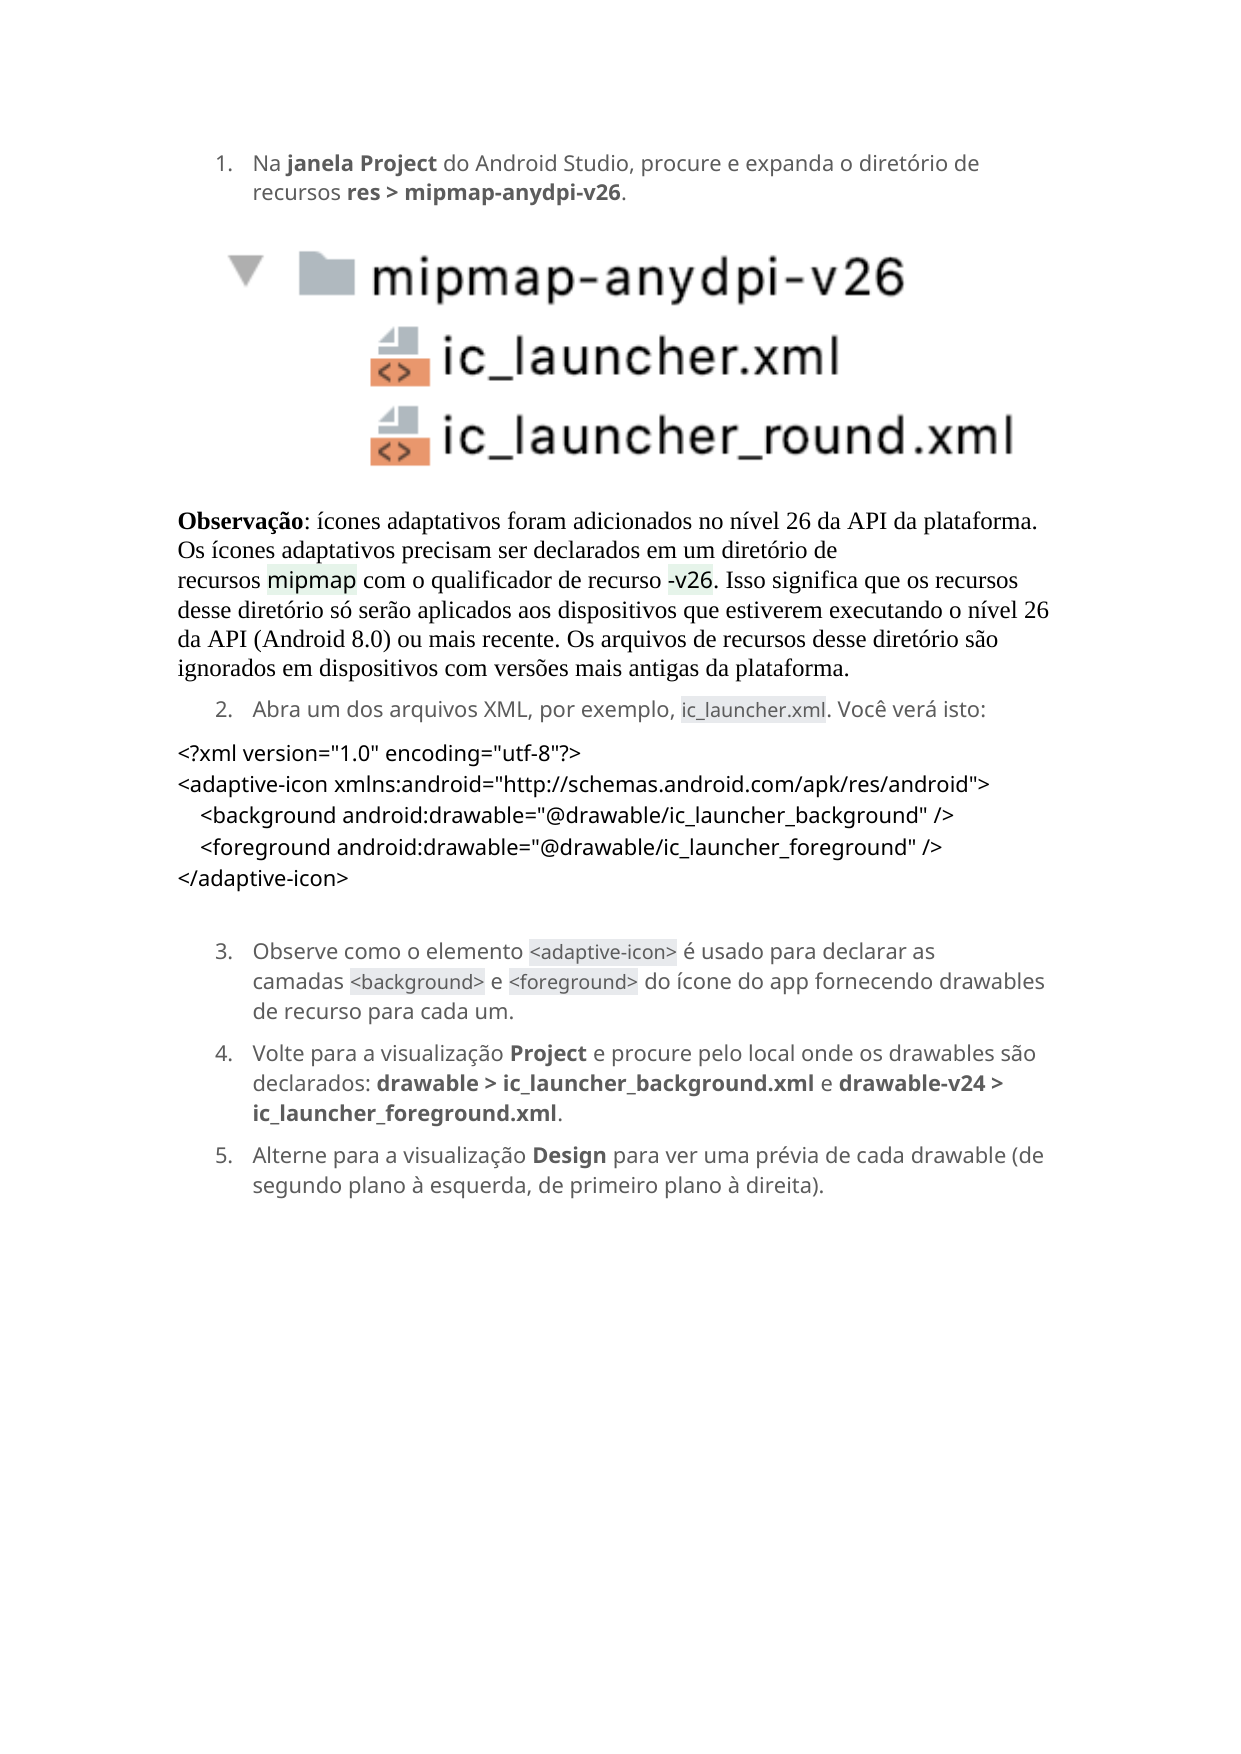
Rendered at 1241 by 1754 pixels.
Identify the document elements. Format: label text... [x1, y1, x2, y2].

list Abra um dos arquivos XML, por exemplo, ic_launcher.xml. Você verá isto: [215, 694, 1063, 724]
text <?xml version="1.0" encoding="utf-8"?> <adaptive-icon xmlns:android="http://schemas.android.com/apk/res/android"> <background android:drawable="@drawable/ic_launcher_background" /> <foreground android:drawable="@drawable/ic_launcher_foreground" /> </adaptive-icon> [177, 736, 1063, 924]
picture [177, 232, 1063, 482]
list Volte para a visualização Project e procure pelo local onde os drawables são declarados: drawable > ic_launcher_background.xml e drawable-v24 > ic_launcher_foreground.xml. [215, 1038, 1063, 1127]
list Alterne para a visualização Design para ver uma prévia de cada drawable (de segundo plano à esquerda, de primeiro plano à direita). [215, 1140, 1063, 1199]
list Na janela Project do Android Studio, procure e expanda o diretório de recursos res > mipmap-anydpi-v26. [215, 148, 1063, 207]
list Observe como o elemento <adaptive-icon> é usado para declarar as camadas <background> e <foreground> do ícone do app fornecendo drawables de recurso para cada um. [215, 936, 1063, 1026]
text Observação: ícones adaptativos foram adicionados no nível 26 da API da plataforma. Os ícones adaptativos precisam ser declarados em um diretório de recursos mipmap com o qualificador de recurso -v26. Isso significa que os recursos desse diretório só serão aplicados aos dispositivos que estiverem executando o nível 26 da API (Android 8.0) ou mais recente. Os arquivos de recursos desse diretório são ignorados em dispositivos com versões mais antigas da plataforma. [177, 506, 1063, 681]
